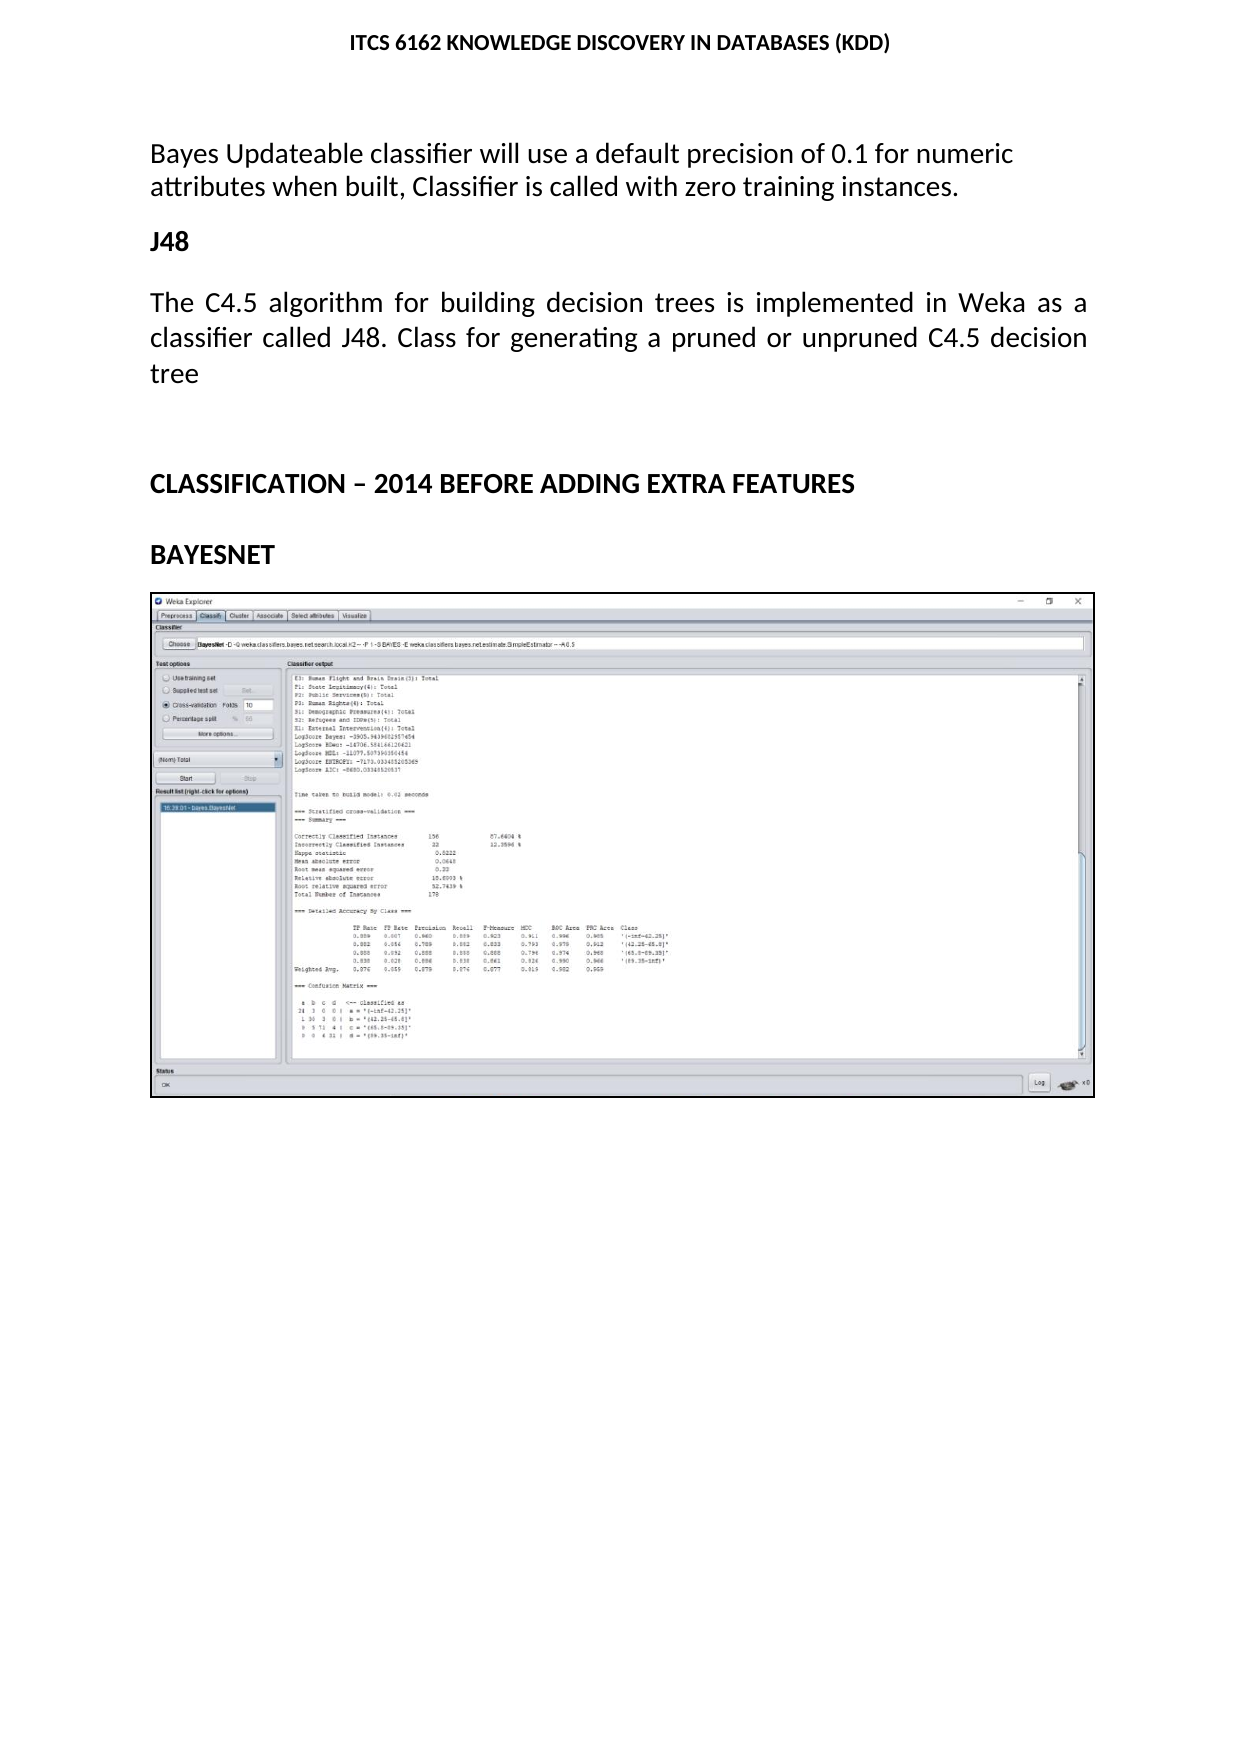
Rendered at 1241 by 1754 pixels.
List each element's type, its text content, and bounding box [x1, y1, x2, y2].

text Bayes Updateable classifier will use a default precision of 0.1 for numeric attributes when built, Classifier is called with zero training instances. [150, 136, 1083, 203]
text BAYESNET [150, 536, 1090, 572]
picture [152, 594, 1093, 1096]
text CLASSIFICATION – 2014 BEFORE ADDING EXTRA FEATURES [150, 465, 1090, 501]
text The C4.5 algorithm for building decision trees is implemented in Weka as a classifier called J48. Class for generating a pruned or unpruned C4.5 decision tree [150, 284, 1089, 390]
text J48 [150, 223, 1090, 258]
